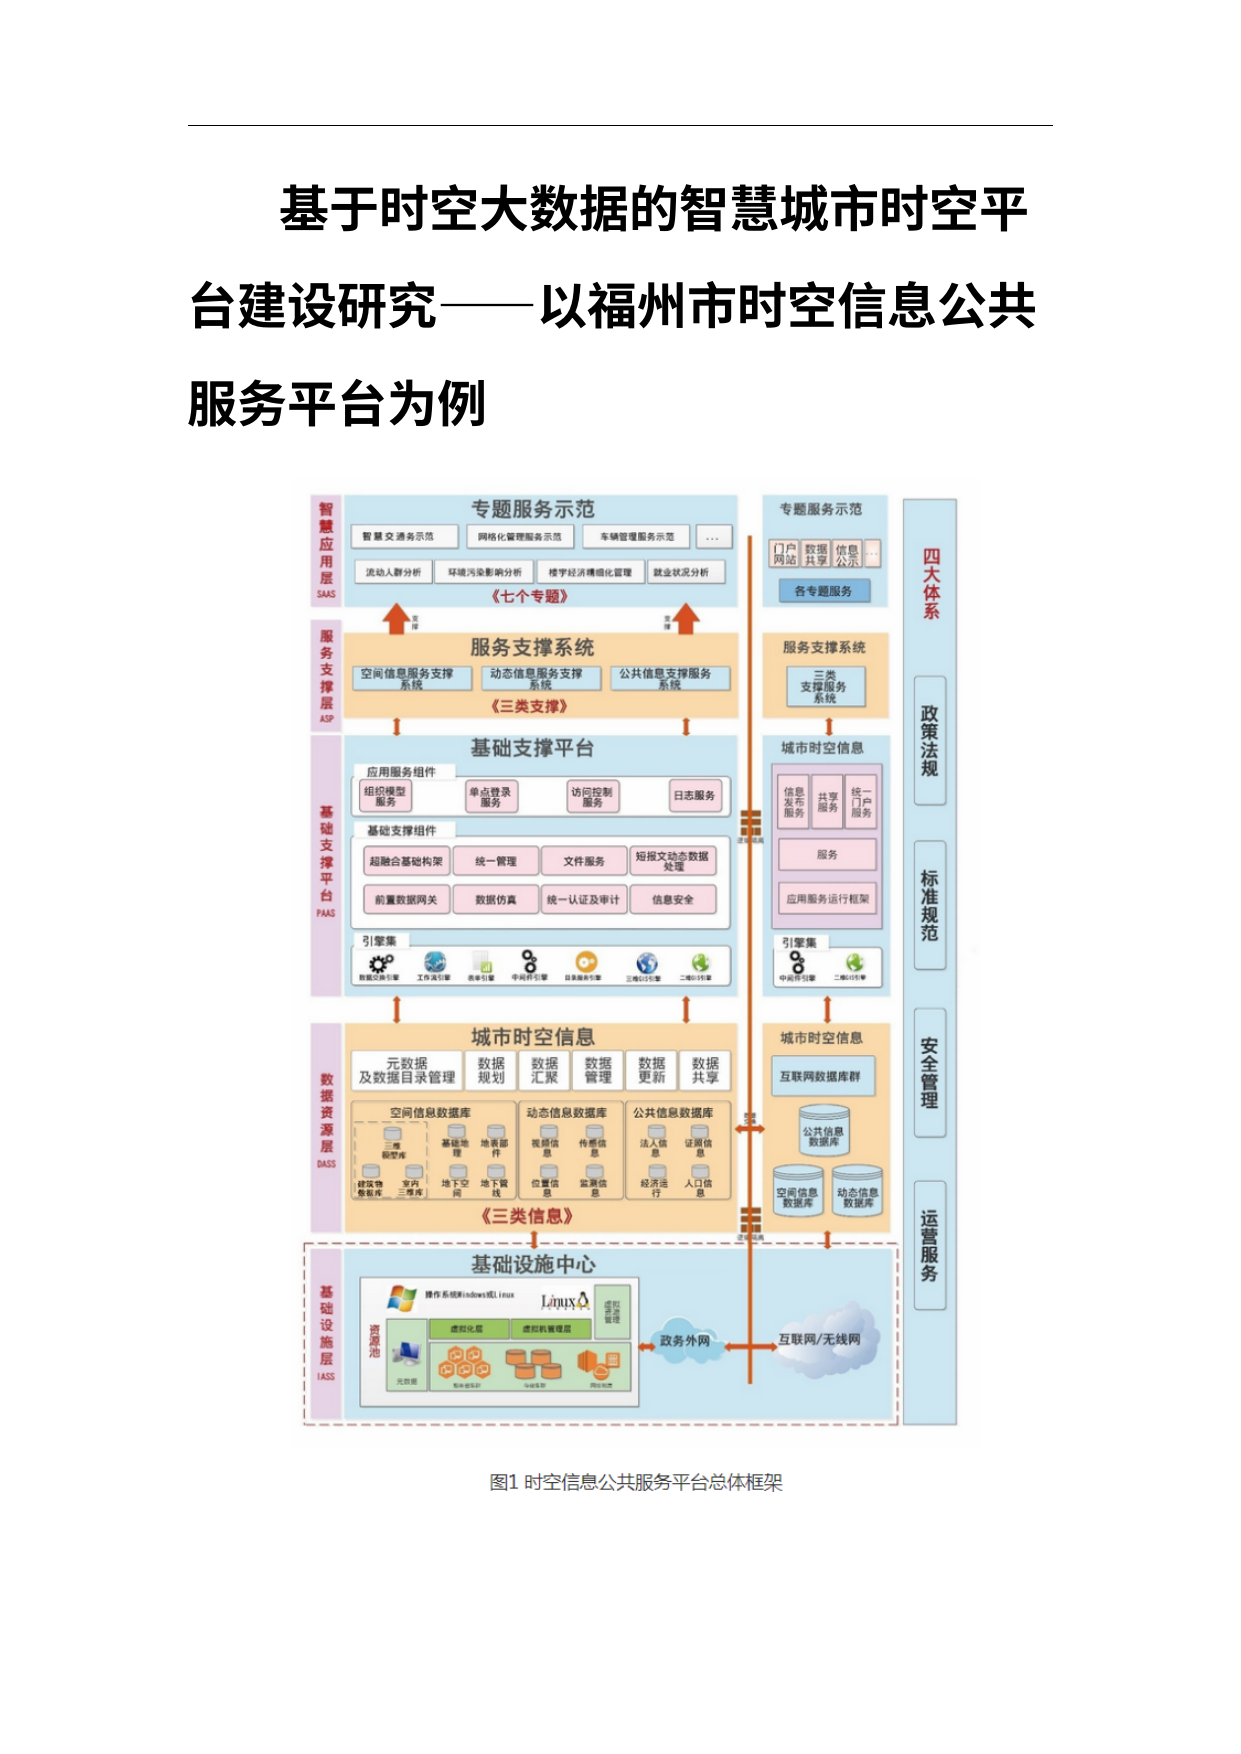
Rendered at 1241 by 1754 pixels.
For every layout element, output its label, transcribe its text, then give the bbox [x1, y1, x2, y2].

text 基于时空大数据的智慧城市时空平台建设研究——以福州市时空信息公共服务平台为例 [187, 157, 1053, 449]
picture [187, 478, 1053, 1492]
